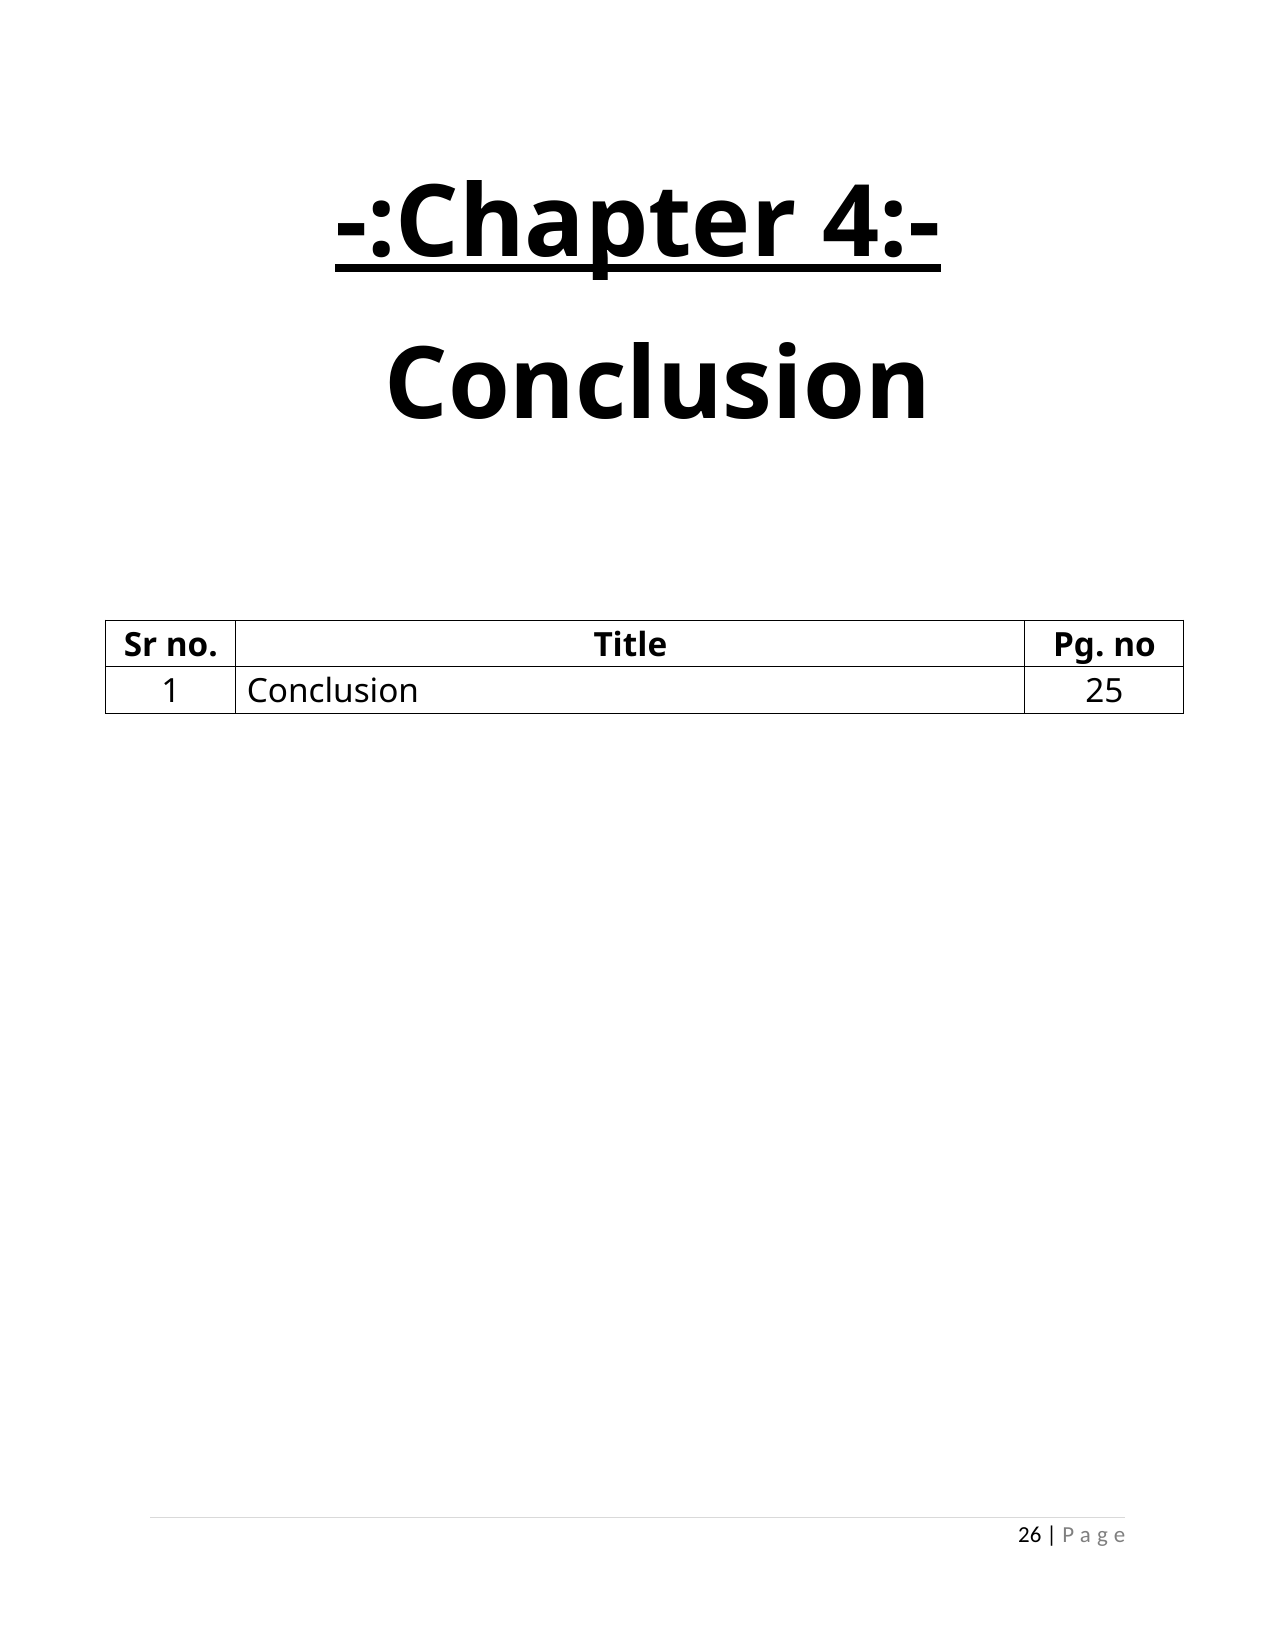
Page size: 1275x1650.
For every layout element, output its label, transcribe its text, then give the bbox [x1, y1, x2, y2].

table_header Pg. no [1025, 621, 1183, 666]
text -:Chapter 4:- [150, 150, 1125, 286]
table_header Title [236, 621, 1024, 666]
table_cell 25 [1025, 667, 1183, 712]
table_header Sr no. [106, 621, 235, 666]
table_cell 1 [106, 667, 235, 712]
table_cell Conclusion [236, 667, 1024, 712]
